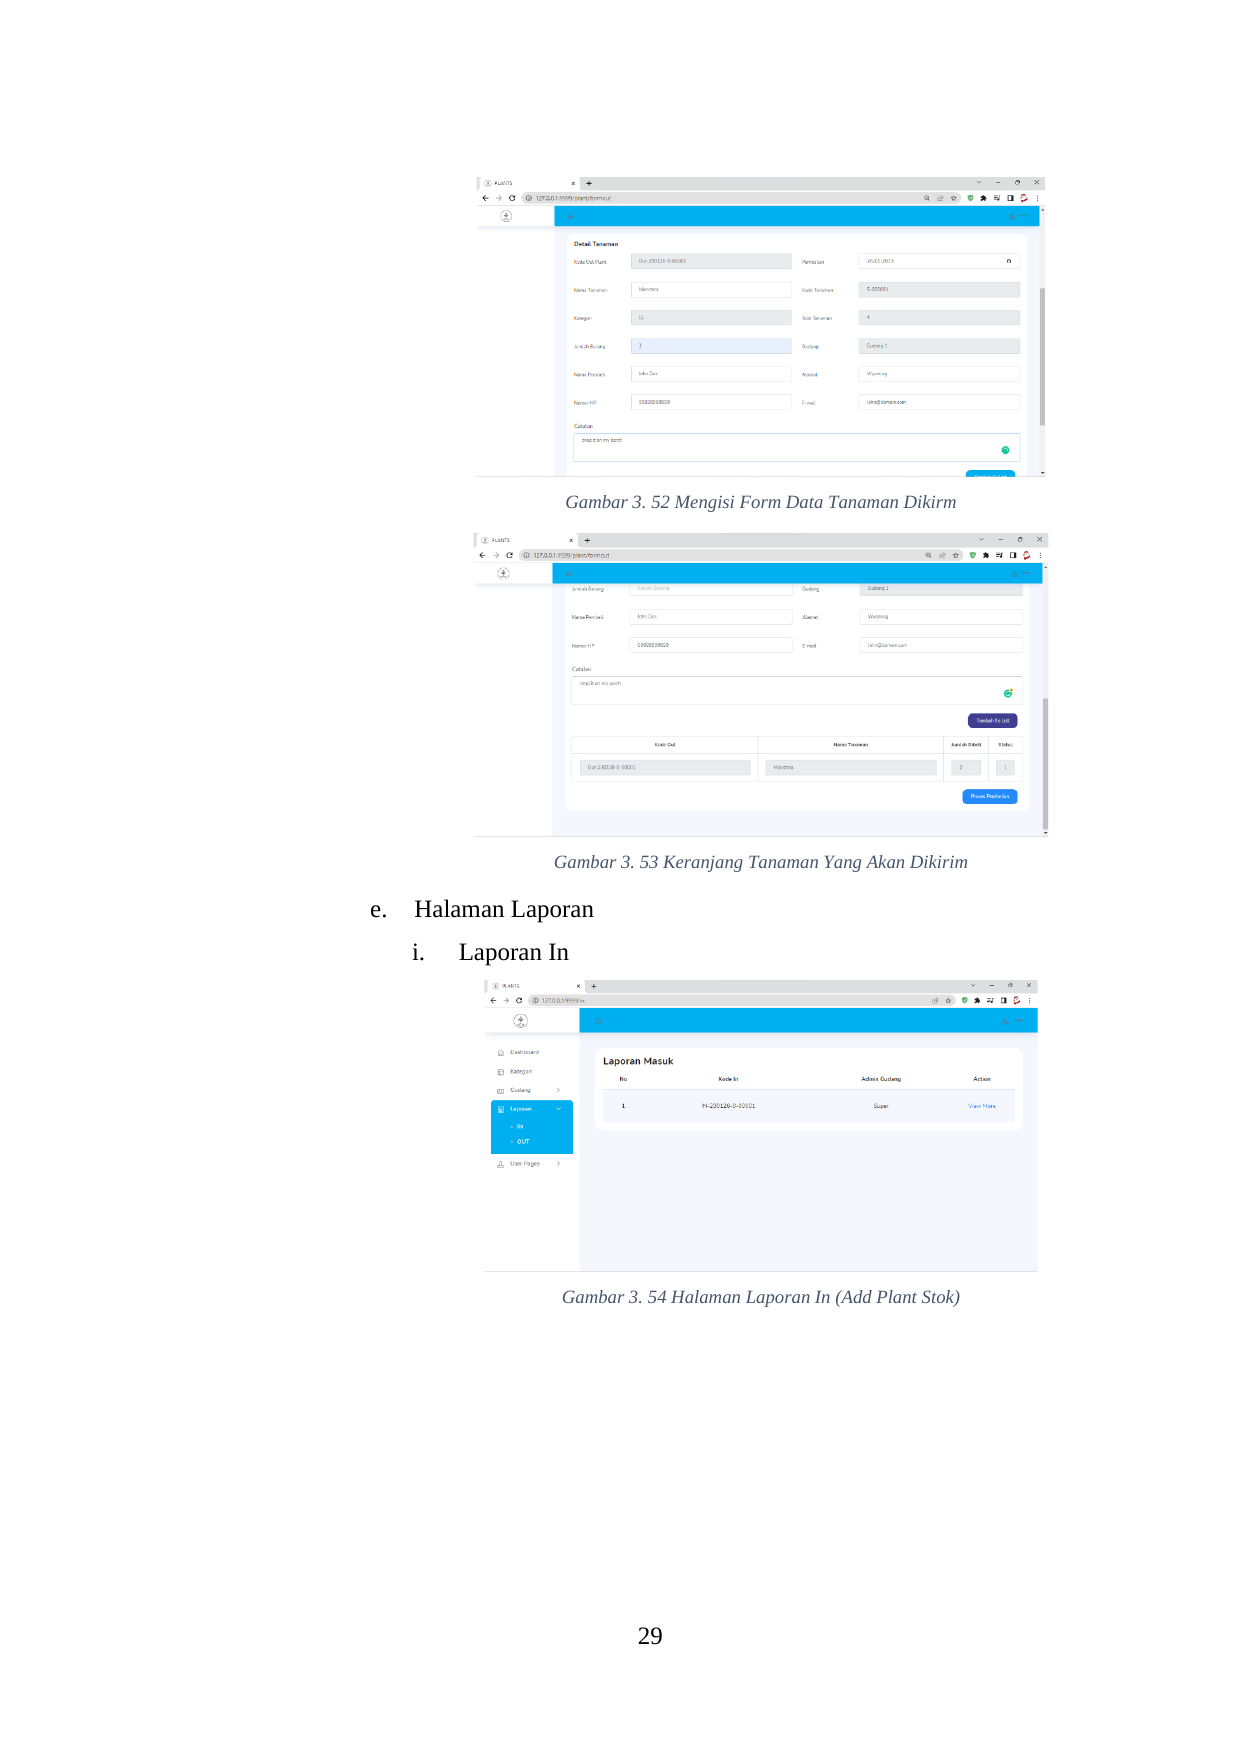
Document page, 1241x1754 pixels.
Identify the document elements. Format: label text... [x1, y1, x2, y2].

text Gambar 3. 54 Halaman Laporan In (Add Plant Stok) [458, 1286, 1063, 1308]
text Gambar 3. 52 Mengisi Form Data Tanaman Dikirm [458, 491, 1063, 513]
picture [476, 177, 1046, 477]
list Halaman Laporan [370, 894, 1063, 922]
text Gambar 3. 53 Keranjang Tanaman Yang Akan Dikirim [458, 851, 1063, 873]
picture [473, 533, 1049, 837]
picture [484, 980, 1038, 1272]
list Laporan In [425, 937, 1063, 966]
